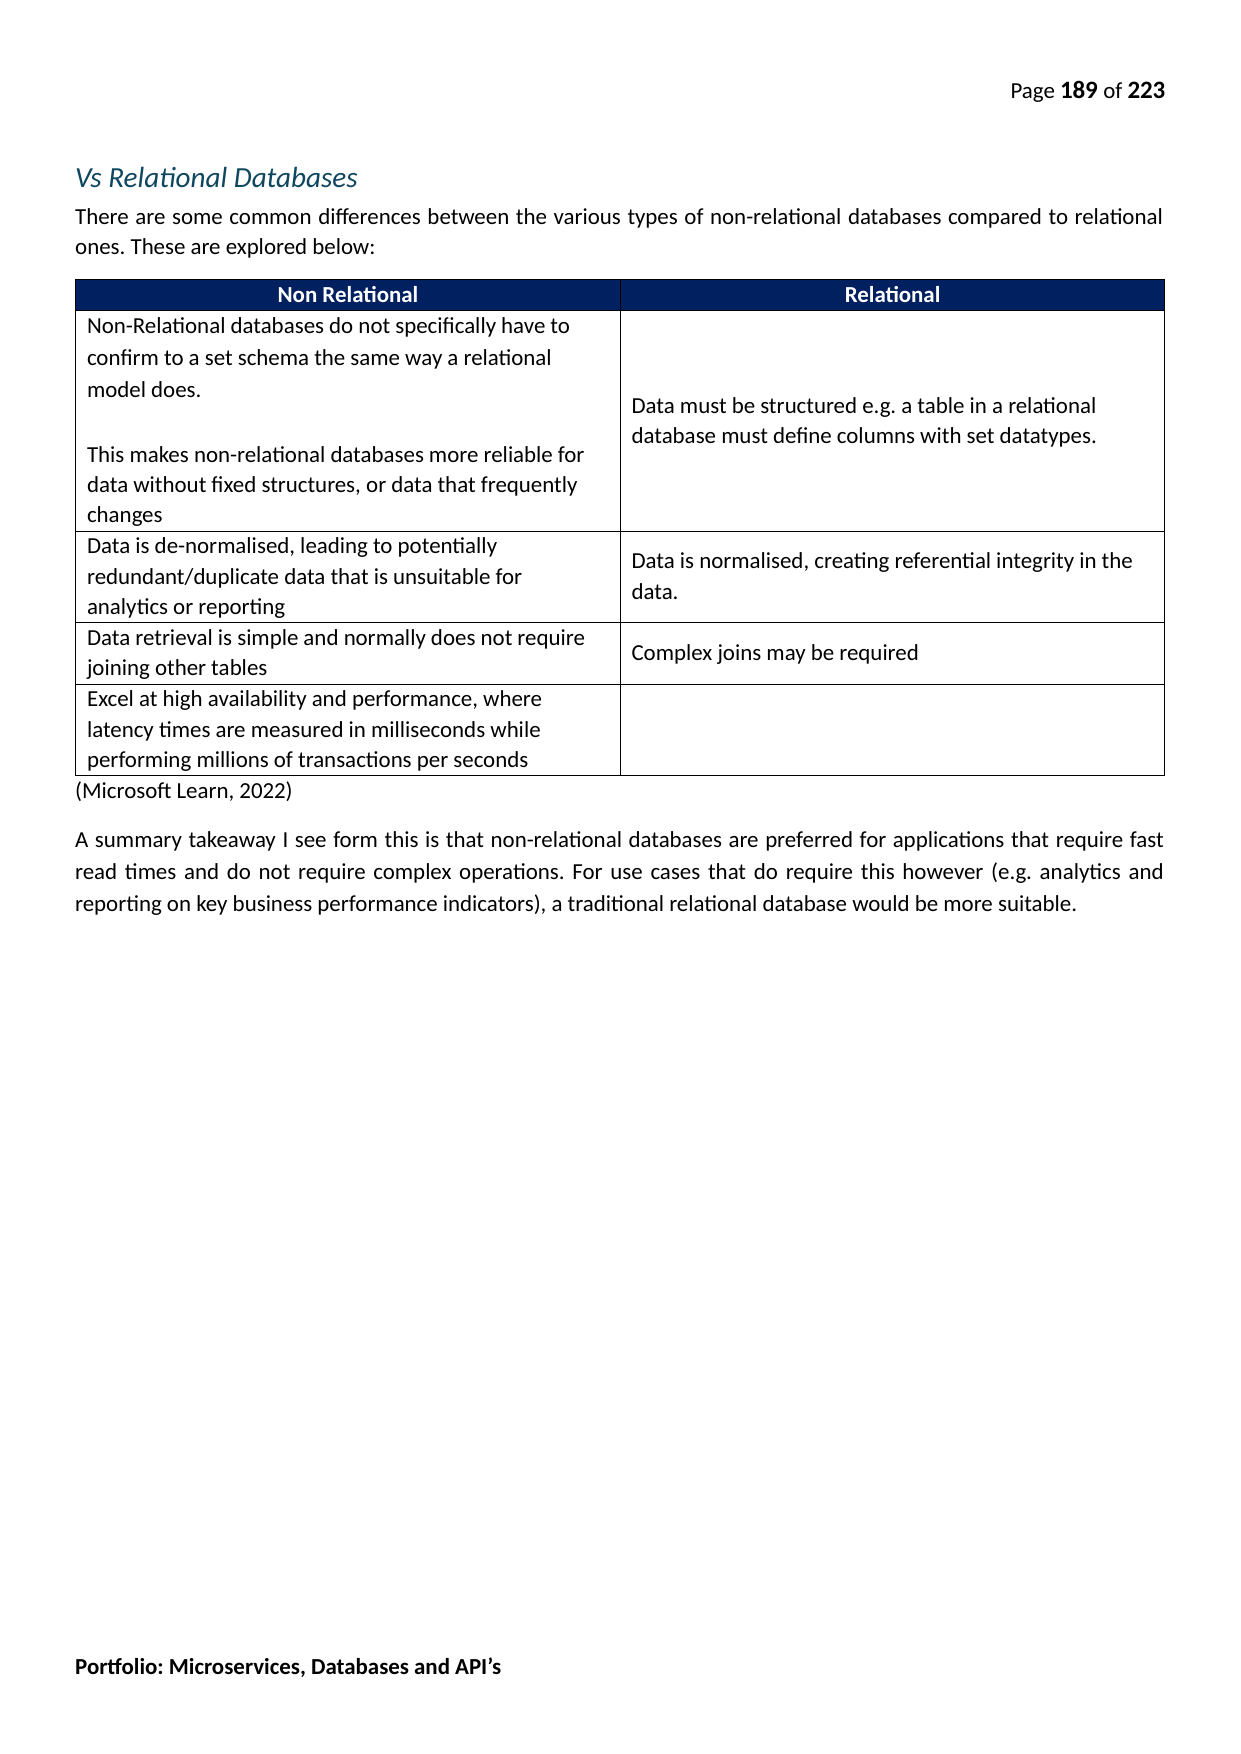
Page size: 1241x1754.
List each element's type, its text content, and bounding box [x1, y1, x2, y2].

table_cell Data is de-normalised, leading to potentially redundant/duplicate data that is unsuitable for analytics or reporting [76, 532, 620, 622]
subtitle Vs Relational Databases [75, 159, 1165, 195]
table_cell Excel at high availability and performance, where latency times are measured in milliseconds while performing millions of transactions per seconds [76, 685, 620, 775]
table_header Non Relational [76, 280, 620, 310]
table_cell Complex joins may be required [621, 623, 1164, 683]
table_cell Data must be structured e.g. a table in a relational database must define columns with set datatypes. [621, 311, 1164, 531]
table_cell Data is normalised, creating referential integrity in the data. [621, 532, 1164, 622]
text There are some common differences between the various types of non-relational databases compared to relational ones. These are explored below: [75, 202, 1165, 260]
table_cell Data retrieval is simple and normally does not require joining other tables [76, 623, 620, 683]
table_cell [621, 685, 1164, 775]
table_cell Non-Relational databases do not specifically have to confirm to a set schema the same way a relational model does. This makes non-relational databases more reliable for data without fixed structures, or data that frequently changes [76, 311, 620, 531]
table_header Relational [621, 280, 1164, 310]
text A summary takeaway I see form this is that non-relational databases are preferred for applications that require fast read times and do not require complex operations. For use cases that do require this however (e.g. analytics and reporting on key business performance indicators), a traditional relational database would be more suitable. [75, 825, 1165, 917]
